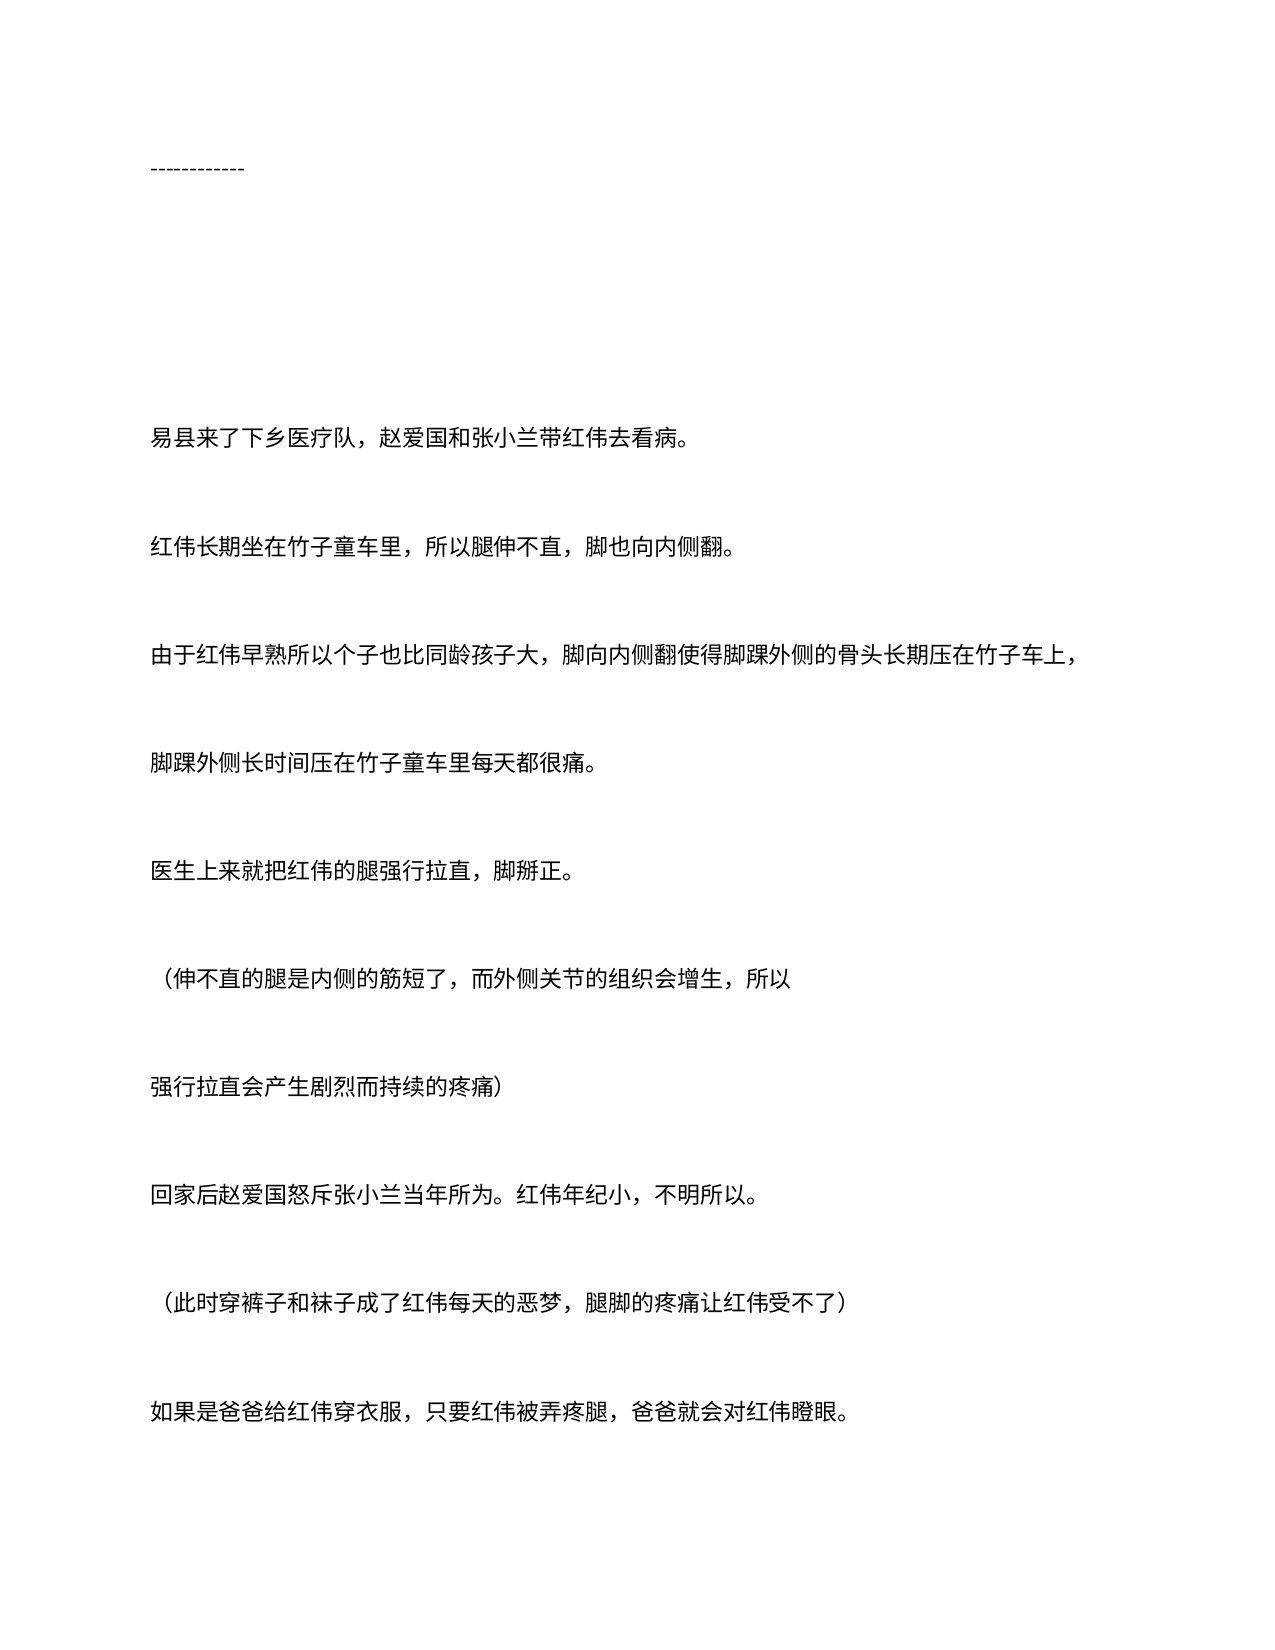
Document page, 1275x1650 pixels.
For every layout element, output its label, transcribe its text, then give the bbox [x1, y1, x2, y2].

text 医生上来就把红伟的腿强行拉直，脚掰正。 [150, 853, 1125, 886]
text 脚踝外侧长时间压在竹子童车里每天都很痛。 [150, 745, 1125, 778]
text 如果是爸爸给红伟穿衣服，只要红伟被弄疼腿，爸爸就会对红伟瞪眼。 [150, 1393, 1125, 1427]
text 回家后赵爱国怒斥张小兰当年所为。红伟年纪小，不明所以。 [150, 1177, 1125, 1210]
text 红伟长期坐在竹子童车里，所以腿伸不直，脚也向内侧翻。 [150, 528, 1125, 562]
text 强行拉直会产生剧烈而持续的疼痛） [150, 1069, 1125, 1102]
text （此时穿裤子和袜子成了红伟每天的恶梦，腿脚的疼痛让红伟受不了） [150, 1285, 1125, 1318]
text （伸不直的腿是内侧的筋短了，而外侧关节的组织会增生，所以 [150, 961, 1125, 994]
text ------------ [150, 150, 1125, 183]
text 易县来了下乡医疗队，赵爱国和张小兰带红伟去看病。 [150, 420, 1125, 453]
text 由于红伟早熟所以个子也比同龄孩子大，脚向内侧翻使得脚踝外侧的骨头长期压在竹子车上， [150, 637, 1125, 670]
